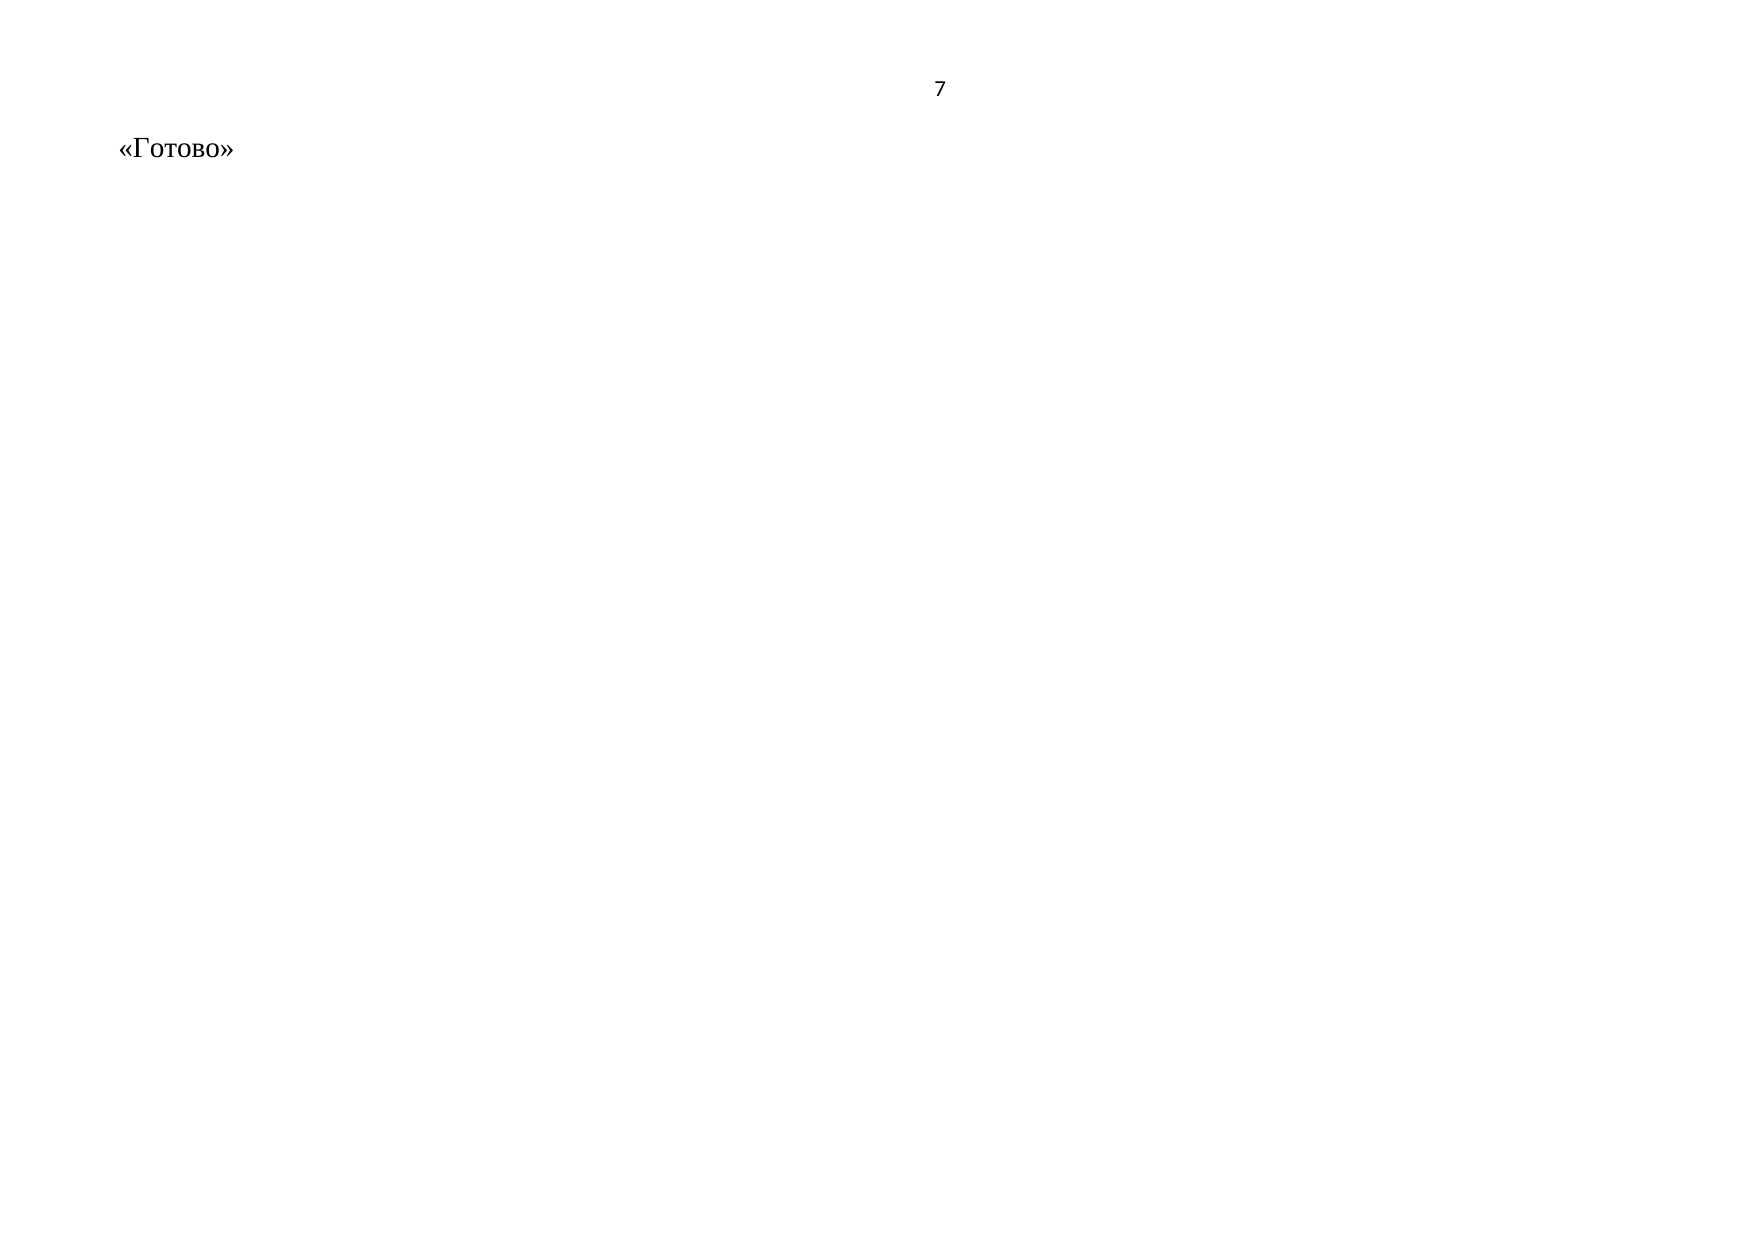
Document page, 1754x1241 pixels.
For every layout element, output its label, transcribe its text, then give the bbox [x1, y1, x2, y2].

text «Готово» [118, 130, 1695, 163]
